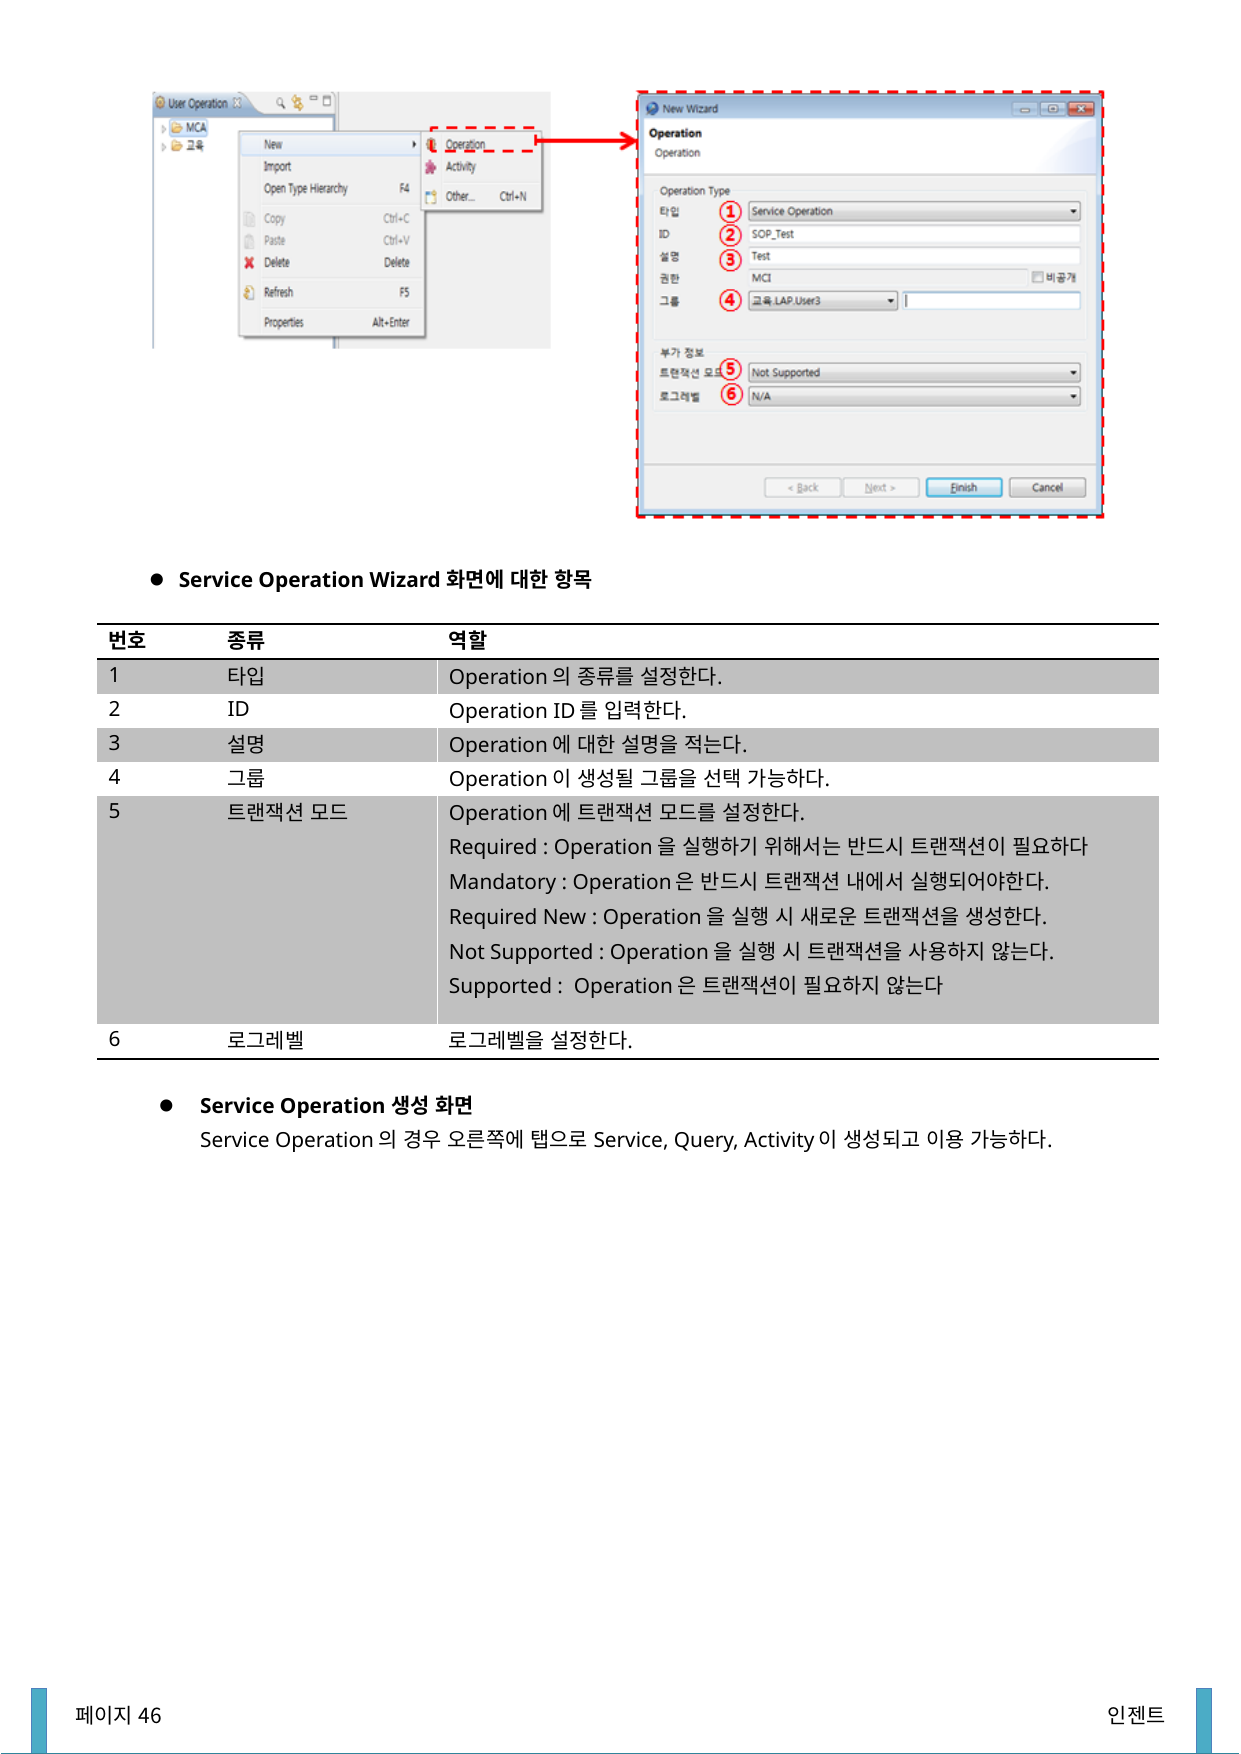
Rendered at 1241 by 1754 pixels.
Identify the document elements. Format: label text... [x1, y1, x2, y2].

table_cell 2 [97, 694, 216, 728]
table_cell 4 [97, 762, 216, 796]
table_cell 6 [97, 1025, 216, 1058]
table_cell 트랜잭션 모드 [216, 796, 437, 1024]
table_cell Operation에 트랜잭션 모드를 설정한다. Required : Operation을 실행하기 위해서는 반드시 트랜잭션이 필요하다 Mandatory : Operation은 반드시 트랜잭션 내에서 실행되어야한다. Required New : Operation을 실행 시 새로운 트랜잭션을 생성한다. Not Supported : Operation을 실행 시 트랜잭션을 사용하지 않는다. Supported : Operation은 트랜잭션이 필요하지 않는다 [438, 796, 1159, 1024]
table_cell 타입 [216, 660, 437, 694]
table_header 번호 [97, 625, 216, 658]
table_cell ID [216, 694, 437, 728]
table_cell 설명 [216, 728, 437, 762]
table_cell Operation ID를 입력한다. [438, 694, 1159, 728]
table_cell Operation의 종류를 설정한다. [438, 660, 1159, 694]
table_cell Operation이 생성될 그룹을 선택 가능하다. [438, 762, 1159, 796]
text Service Operation Wizard 화면에 대한 항목 [149, 564, 1181, 594]
table_cell 그룹 [216, 762, 437, 796]
table_cell 로그레벨 [216, 1025, 437, 1058]
table_header 종류 [216, 625, 437, 658]
table_header 역할 [438, 625, 1159, 658]
table_cell 3 [97, 728, 216, 762]
table_cell Operation에 대한 설명을 적는다. [438, 728, 1159, 762]
table_cell 1 [97, 660, 216, 694]
picture [143, 75, 1114, 527]
table_cell 로그레벨을 설정한다. [438, 1025, 1159, 1058]
list Service Operation 생성 화면 Service Operation의 경우 오른쪽에 탭으로 Service, Query, Activity이 생성되고 이용 가능하다. [158, 1089, 1181, 1154]
table_cell 5 [97, 796, 216, 1024]
